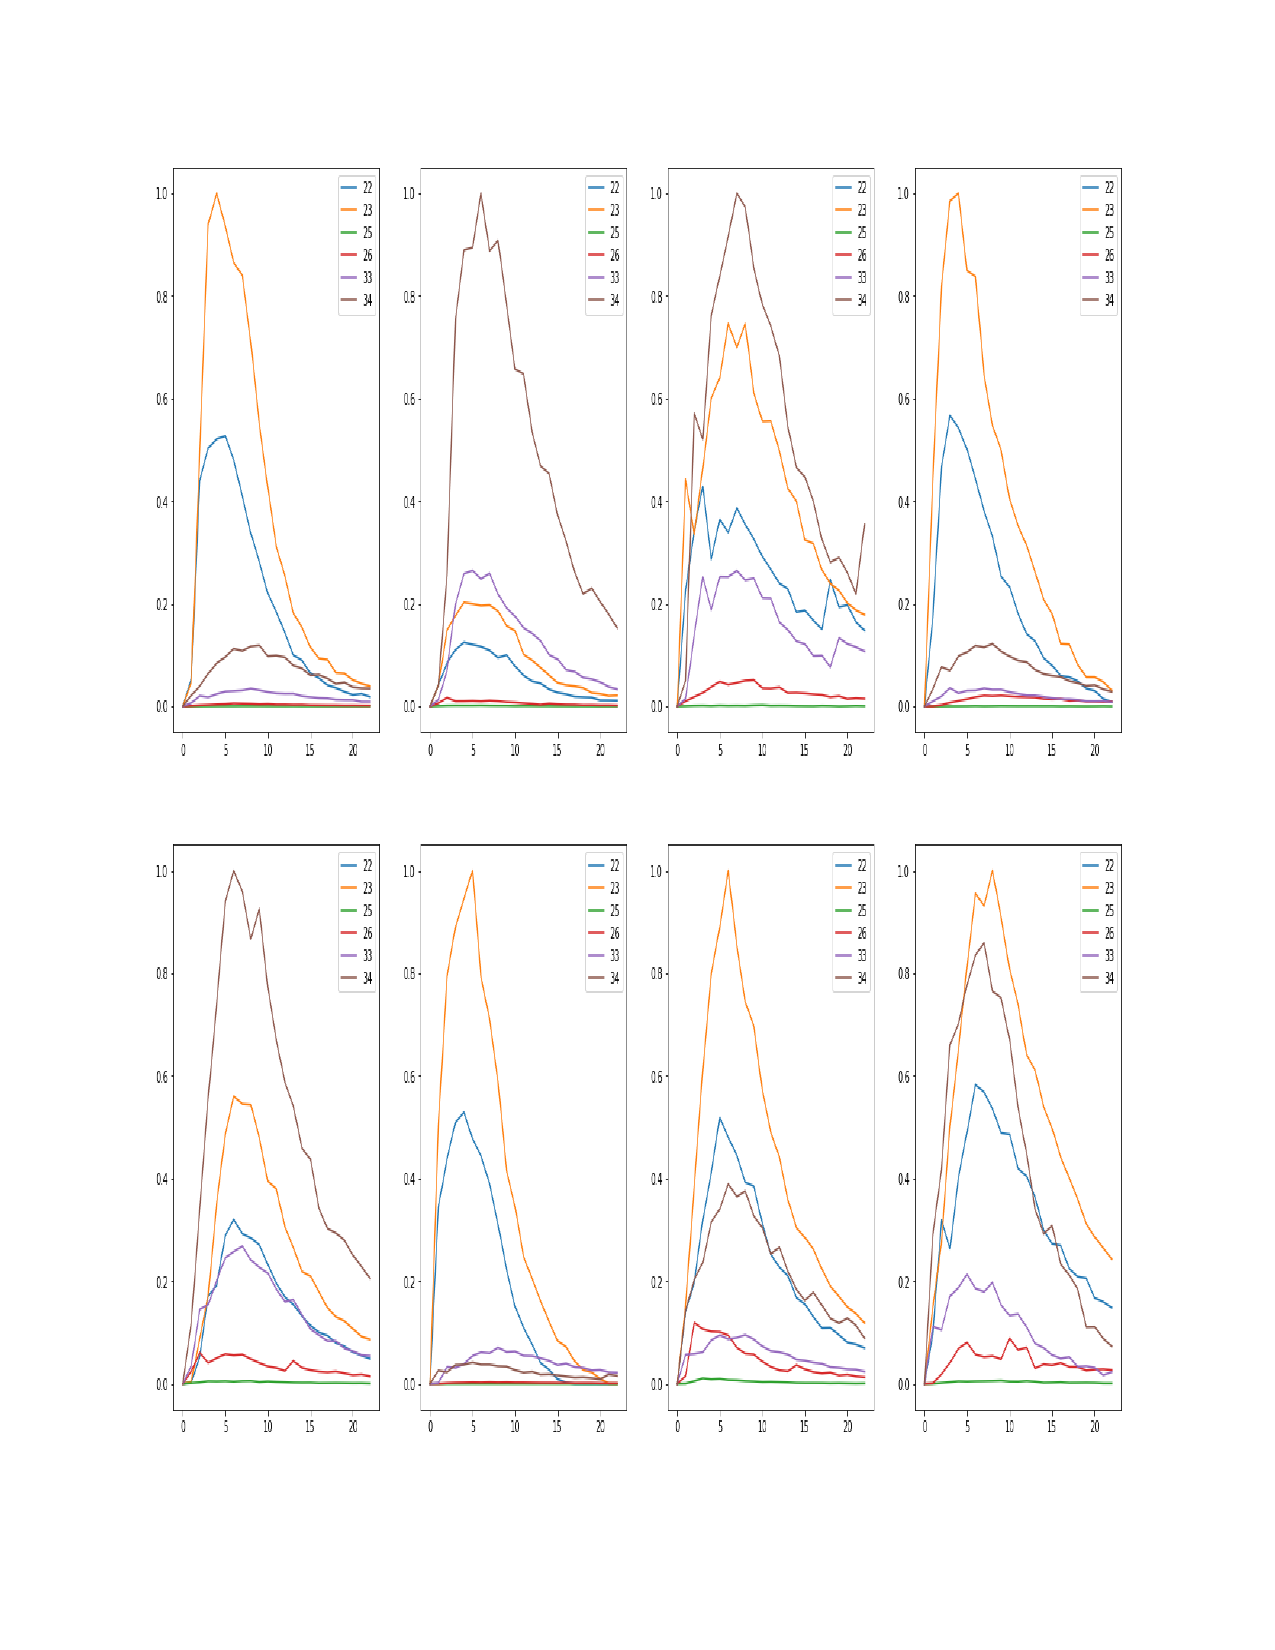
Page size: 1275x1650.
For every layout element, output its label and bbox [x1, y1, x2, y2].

picture [150, 158, 1125, 1446]
